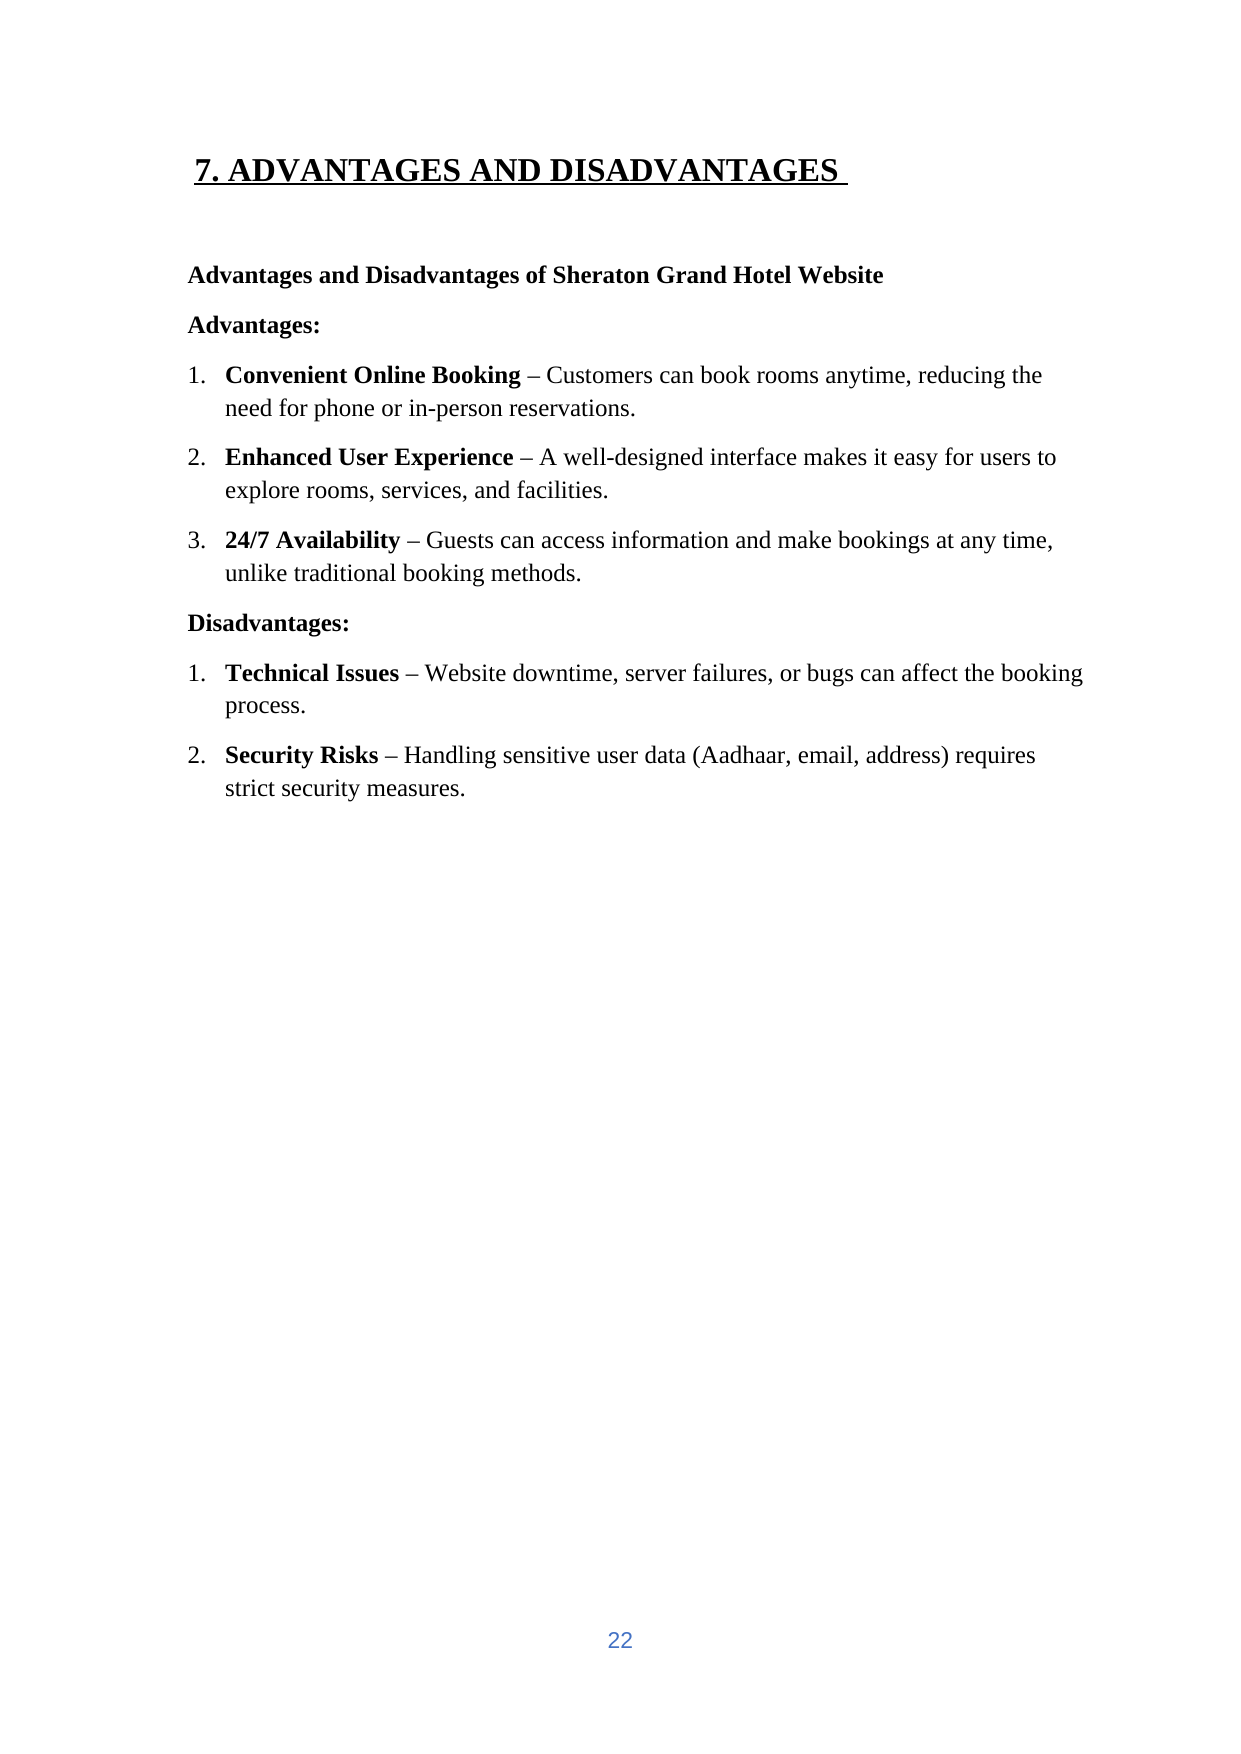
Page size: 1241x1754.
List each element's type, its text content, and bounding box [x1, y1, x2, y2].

text 7. ADVANTAGES AND DISADVANTAGES [194, 150, 1090, 188]
list Security Risks – Handling sensitive user data (Aadhaar, email, address) requires strict security measures. [187, 740, 1090, 802]
text Disadvantages: [187, 608, 1090, 637]
list 24/7 Availability – Guests can access information and make bookings at any time, unlike traditional booking methods. [187, 525, 1090, 587]
text Advantages: [187, 310, 1090, 339]
list Convenient Online Booking – Customers can book rooms anytime, reducing the need for phone or in-person reservations. [187, 360, 1090, 422]
list Enhanced User Experience – A well-designed interface makes it easy for users to explore rooms, services, and facilities. [187, 442, 1090, 504]
list Technical Issues – Website downtime, server failures, or bugs can affect the booking process. [187, 658, 1090, 719]
text Advantages and Disadvantages of Sheraton Grand Hotel Website [187, 260, 1090, 289]
